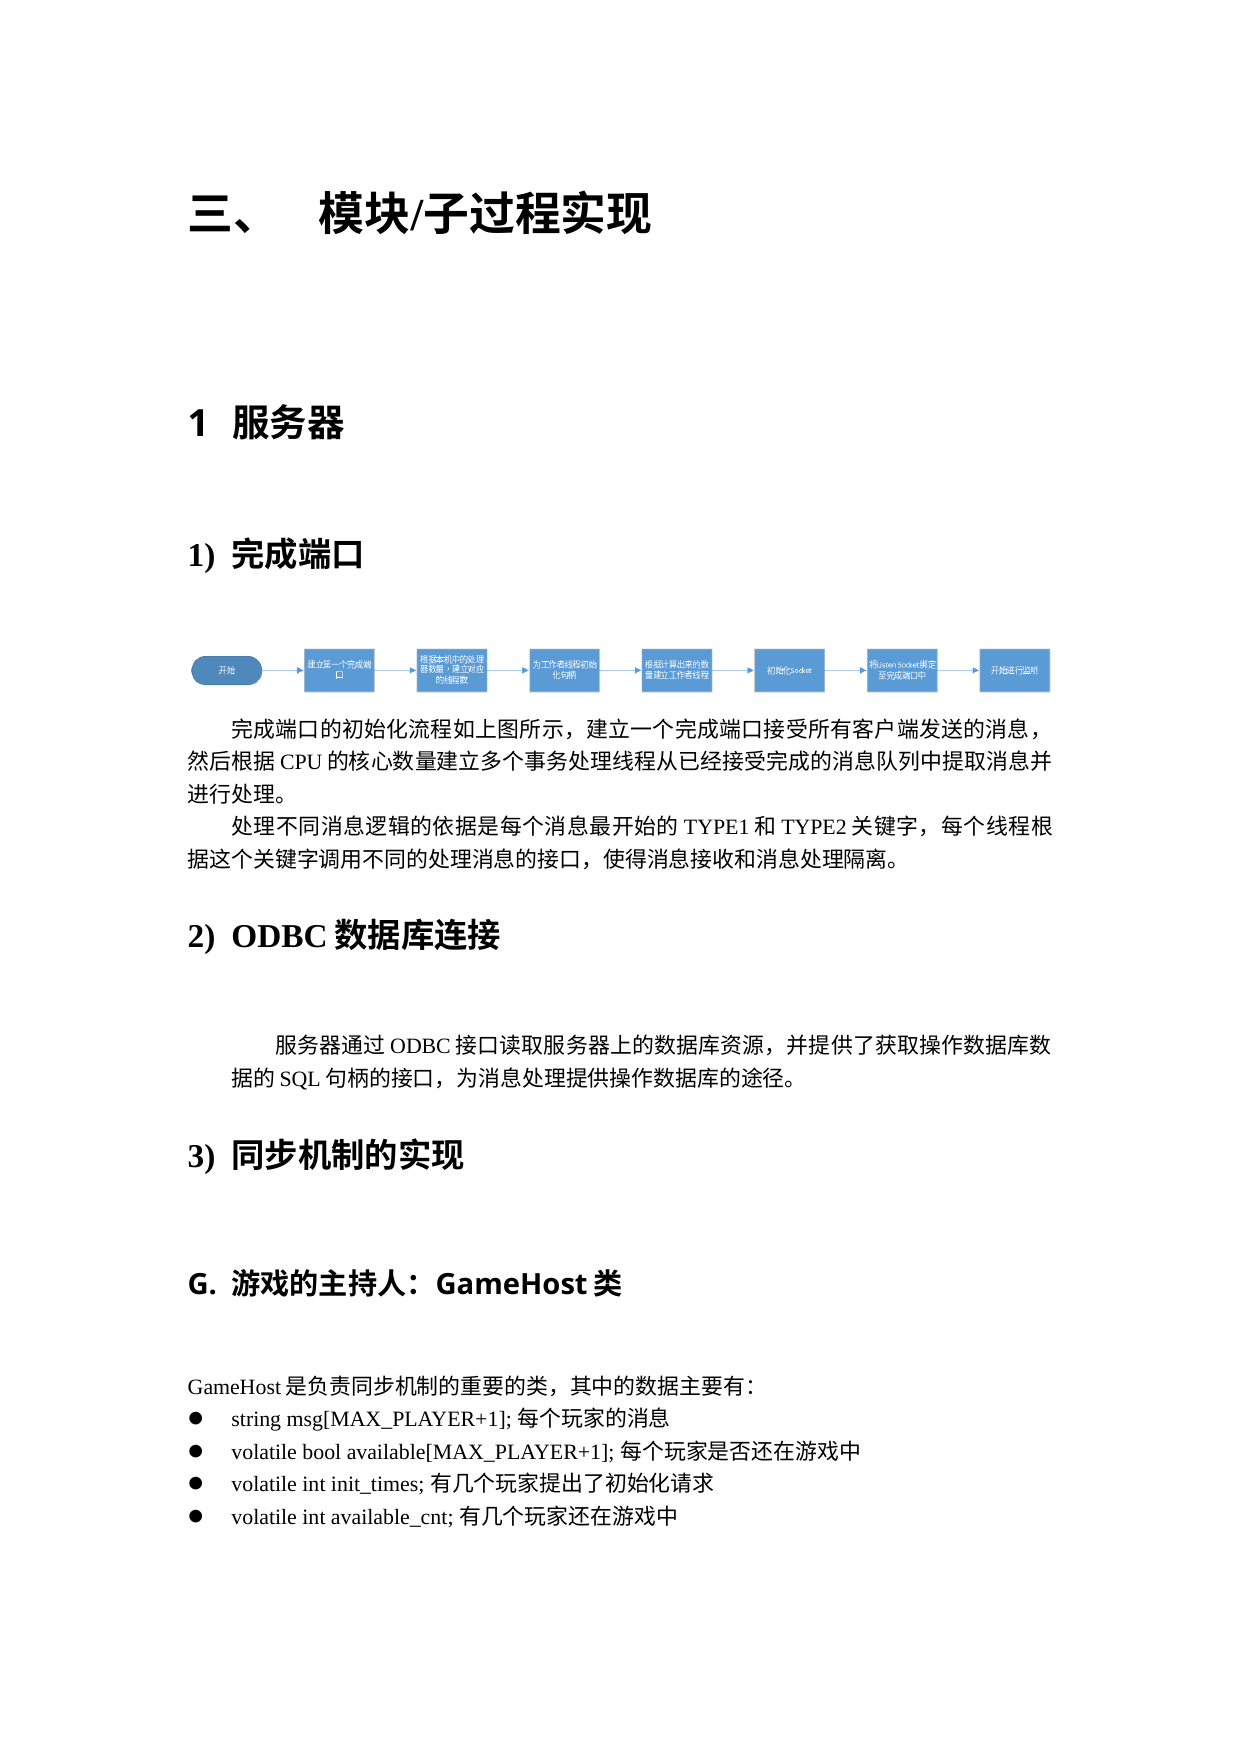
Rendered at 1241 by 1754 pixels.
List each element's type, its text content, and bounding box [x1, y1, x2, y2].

text 处理不同消息逻辑的依据是每个消息最开始的TYPE1和TYPE2关键字，每个线程根据这个关键字调用不同的处理消息的接口，使得消息接收和消息处理隔离。 [187, 809, 1053, 874]
list string msg[MAX_PLAYER+1]; 每个玩家的消息 [187, 1401, 1053, 1433]
subtitle 服务器 [187, 387, 1053, 452]
subtitle 游戏的主持人：GameHost类 [187, 1249, 1053, 1314]
text 完成端口的初始化流程如上图所示，建立一个完成端口接受所有客户端发送的消息，然后根据CPU的核心数量建立多个事务处理线程从已经接受完成的消息队列中提取消息并进行处理。 [187, 711, 1053, 809]
subtitle ODBC数据库连接 [187, 901, 1053, 966]
subtitle 完成端口 [187, 519, 1053, 584]
text GameHost是负责同步机制的重要的类，其中的数据主要有： [187, 1368, 1053, 1401]
list volatile int init_times; 有几个玩家提出了初始化请求 [187, 1466, 1053, 1498]
text 服务器通过ODBC接口读取服务器上的数据库资源，并提供了获取操作数据库数据的SQL句柄的接口，为消息处理提供操作数据库的途径。 [231, 1028, 1053, 1093]
subtitle 同步机制的实现 [187, 1120, 1053, 1185]
subtitle 模块/子过程实现 [187, 162, 1053, 259]
list volatile bool available[MAX_PLAYER+1]; 每个玩家是否还在游戏中 [187, 1433, 1053, 1466]
list volatile int available_cnt; 有几个玩家还在游戏中 [187, 1498, 1053, 1531]
